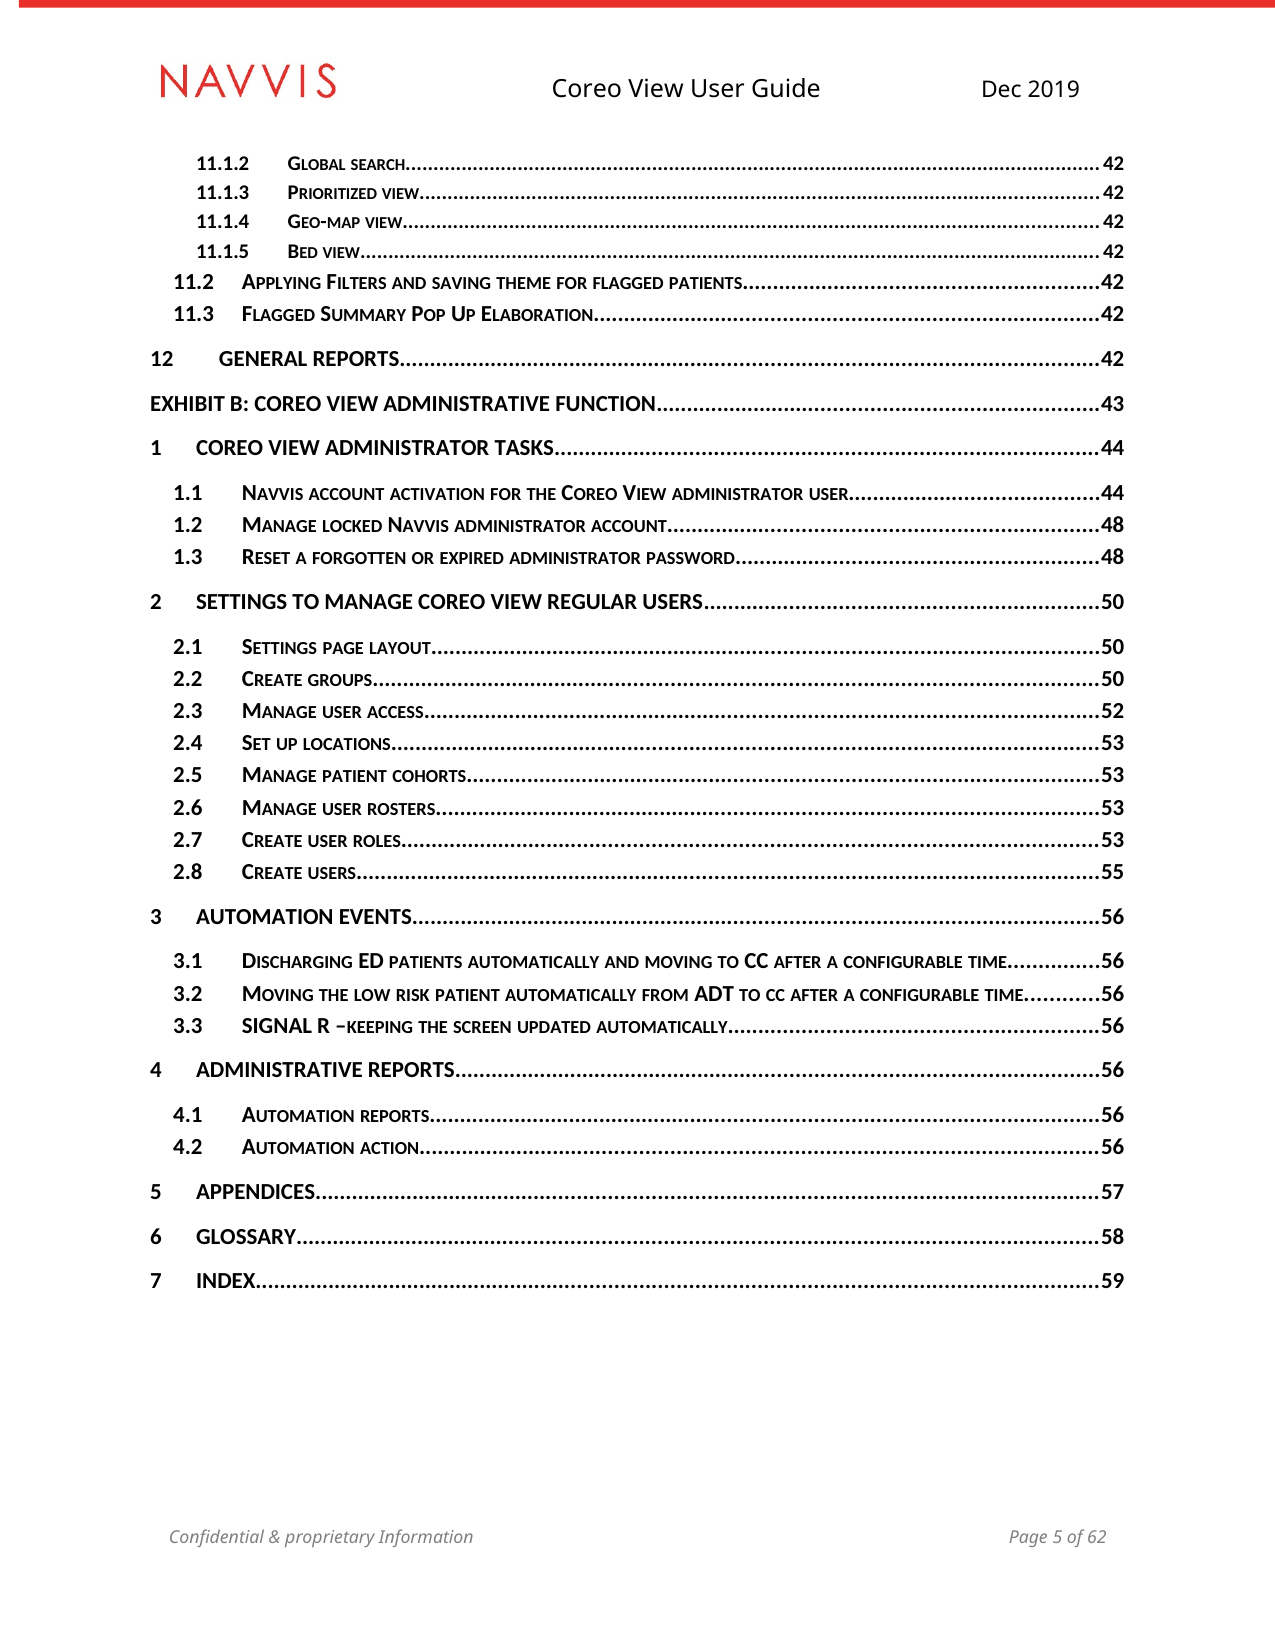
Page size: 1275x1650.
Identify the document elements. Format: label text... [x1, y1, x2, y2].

text 11.1.4 Geo-map view 42 [196, 208, 1125, 234]
text 1.3 Reset a forgotten or expired administrator password 48 [173, 542, 1125, 570]
text 7 Index 59 [150, 1266, 1125, 1294]
text 5 Appendices 57 [150, 1177, 1125, 1205]
text 1.1 Navvis account activation for the Coreo View administrator user 44 [173, 478, 1125, 506]
text 12 General reports 42 [150, 344, 1125, 372]
text 2.7 Create user roles 53 [173, 825, 1125, 853]
text 2 Settings to manage Coreo View regular users 50 [150, 587, 1125, 615]
text 11.1.3 Prioritized view 42 [196, 179, 1125, 205]
text 3.2 Moving the low risk patient automatically from ADT to cc after a configurable time 56 [173, 979, 1125, 1007]
text 3.1 Discharging ED patients automatically and moving to CC after a configurable time 56 [173, 946, 1125, 974]
text 4 Administrative Reports 56 [150, 1056, 1125, 1083]
text 4.1 Automation reports 56 [173, 1100, 1125, 1128]
text 2.1 Settings page layout 50 [173, 632, 1125, 660]
text 2.2 Create groups 50 [173, 664, 1125, 692]
text 11.1.5 Bed view 42 [196, 238, 1125, 263]
text 11.1.2 Global search 42 [196, 150, 1125, 175]
text 3.3 SIGNAL R –keeping the screen updated automatically 56 [173, 1011, 1125, 1039]
text 6 Glossary 58 [150, 1222, 1125, 1250]
text 4.2 Automation action 56 [173, 1132, 1125, 1160]
text 2.5 Manage patient cohorts 53 [173, 761, 1125, 788]
text 1.2 Manage locked Navvis administrator account 48 [173, 510, 1125, 538]
text 2.6 Manage user rosters 53 [173, 793, 1125, 821]
text Exhibit B: Coreo View Administrative Function 43 [150, 389, 1125, 417]
picture [150, 57, 346, 105]
text 2.4 Set up locations 53 [173, 728, 1125, 756]
text 2.8 Create users 55 [173, 857, 1125, 885]
text 11.2 Applying Filters and saving theme for flagged patients 42 [173, 267, 1125, 295]
text 1 Coreo View Administrator Tasks 44 [150, 433, 1125, 461]
text 11.3 Flagged Summary Pop Up Elaboration 42 [173, 299, 1125, 327]
text 3 Automation Events 56 [150, 902, 1125, 930]
text 2.3 Manage user access 52 [173, 696, 1125, 724]
